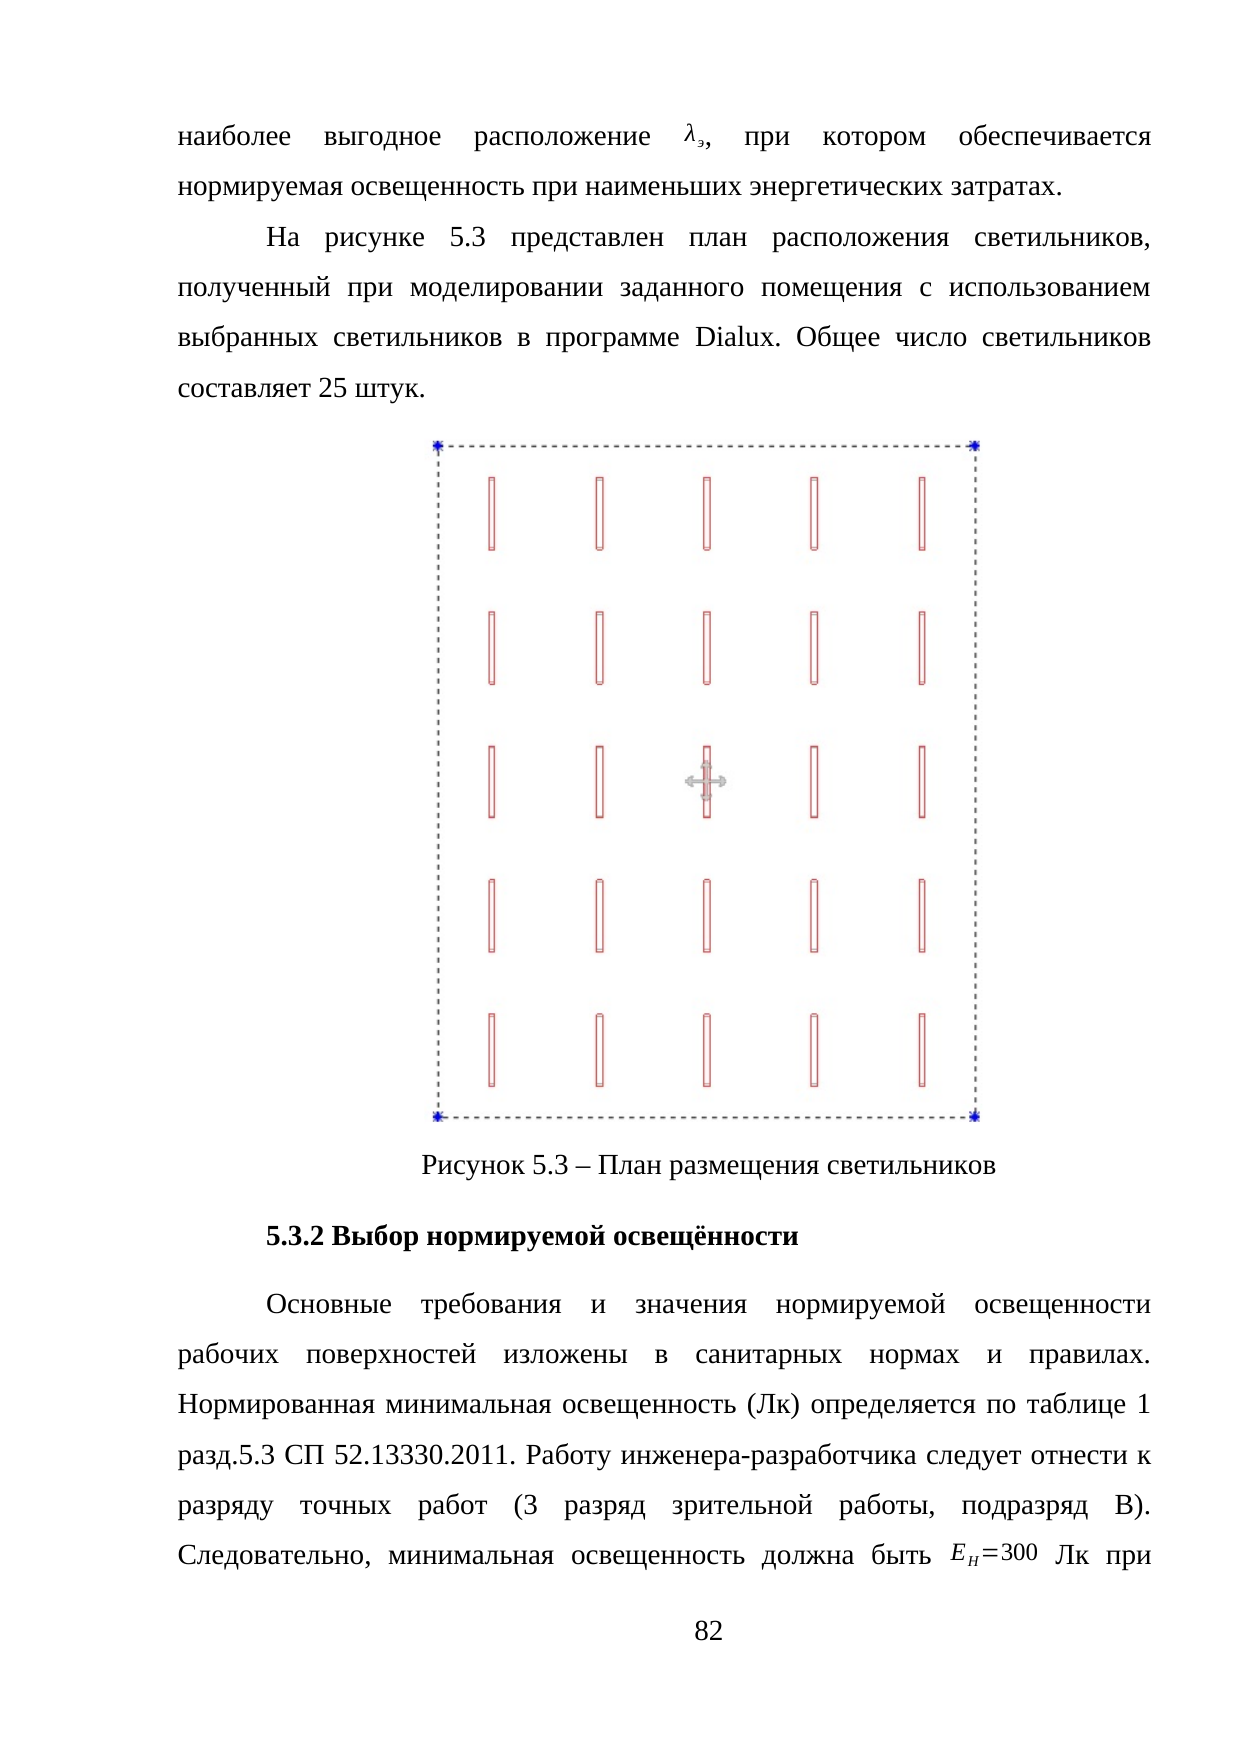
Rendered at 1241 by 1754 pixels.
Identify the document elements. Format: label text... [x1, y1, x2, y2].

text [177, 118, 1152, 202]
text На рисунке 5.3 представлен план расположения светильников, полученный при моделировании заданного помещения с использованием выбранных светильников в программе Dialux. Общее число светильников составляет 25 штук. [177, 219, 1152, 403]
picture [424, 420, 994, 1131]
subtitle 5.3.2 Выбор нормируемой освещённости [177, 1218, 1152, 1252]
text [177, 1286, 1152, 1571]
text Рисунок 5.3 – План размещения светильников [177, 1147, 1152, 1181]
